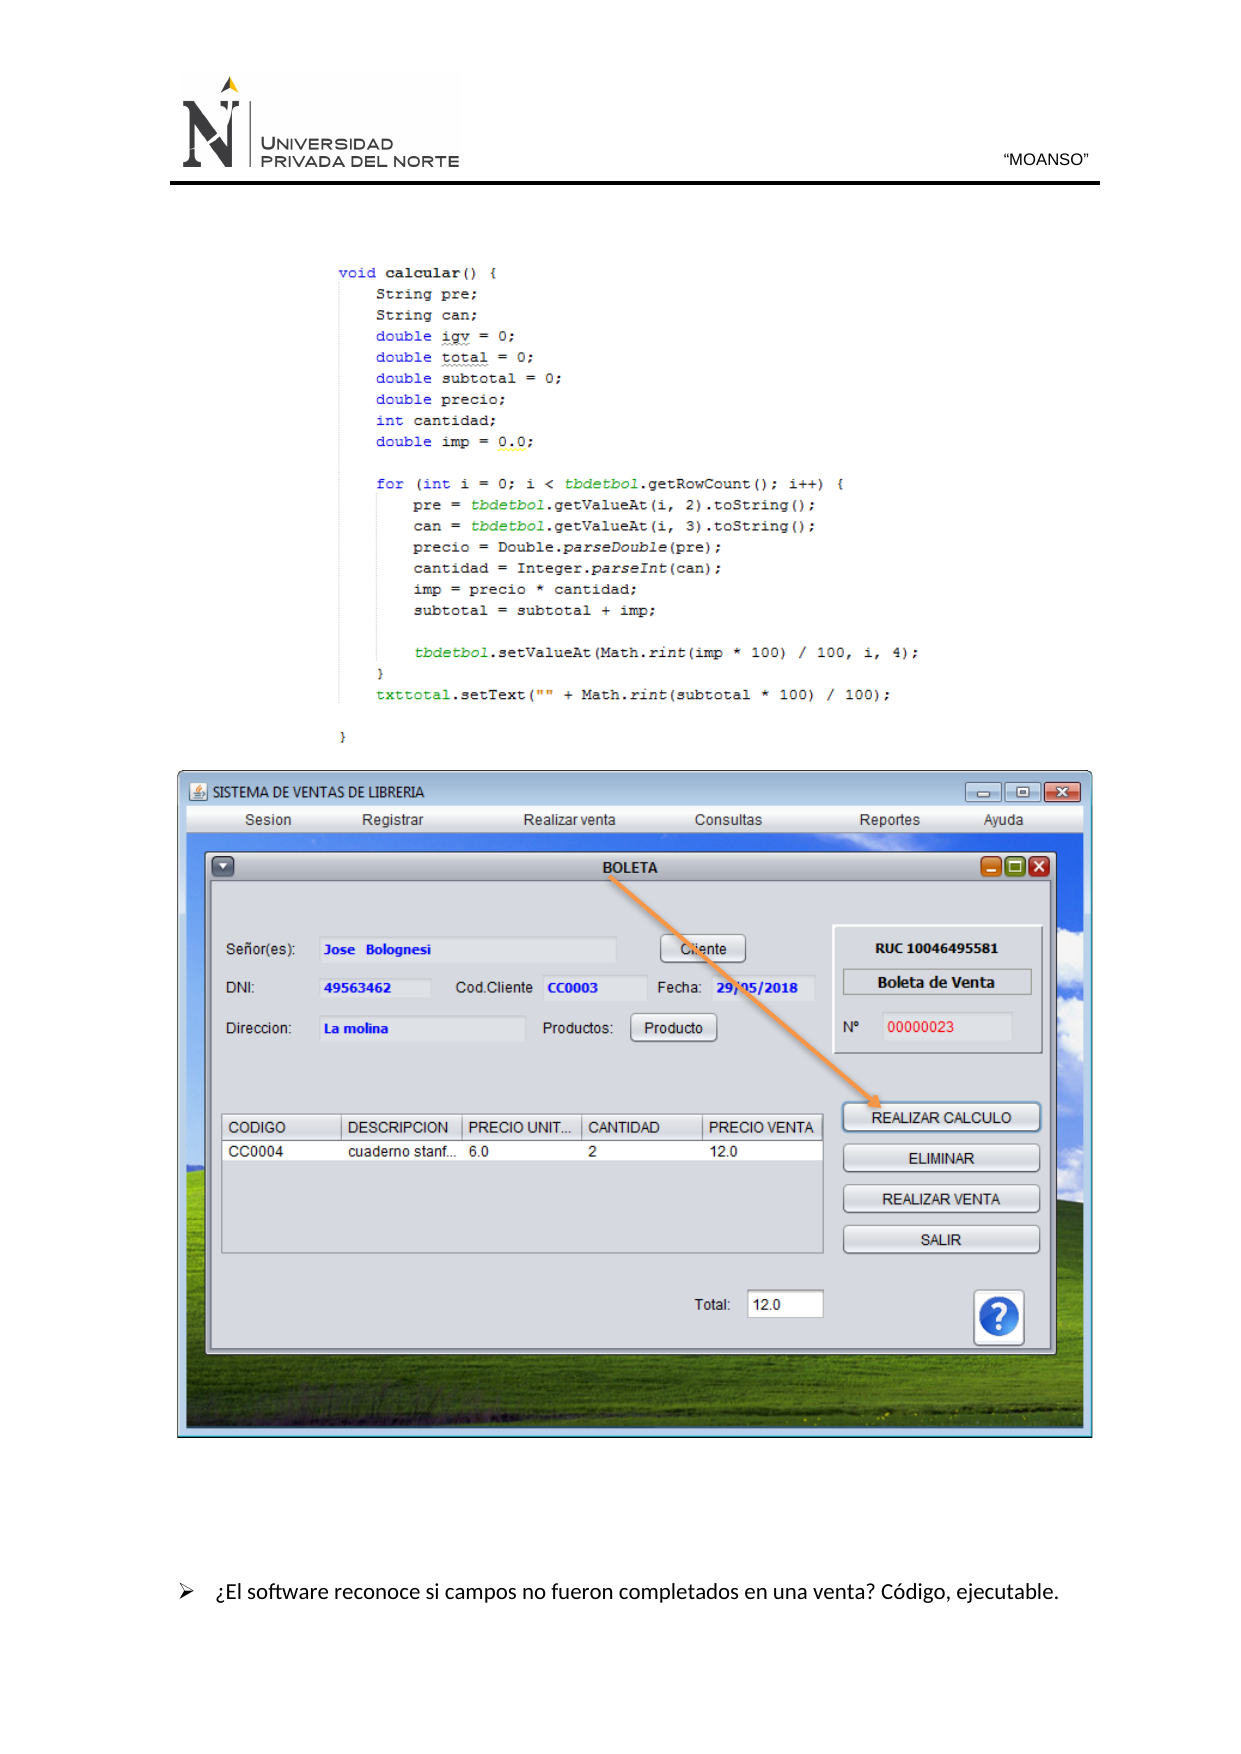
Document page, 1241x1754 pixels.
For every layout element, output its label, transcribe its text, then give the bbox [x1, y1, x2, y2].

picture [181, 73, 462, 169]
list ¿El software reconoce si campos no fueron completados en una venta? Código, ejecutable. [177, 1577, 1092, 1606]
picture [177, 251, 1093, 1438]
